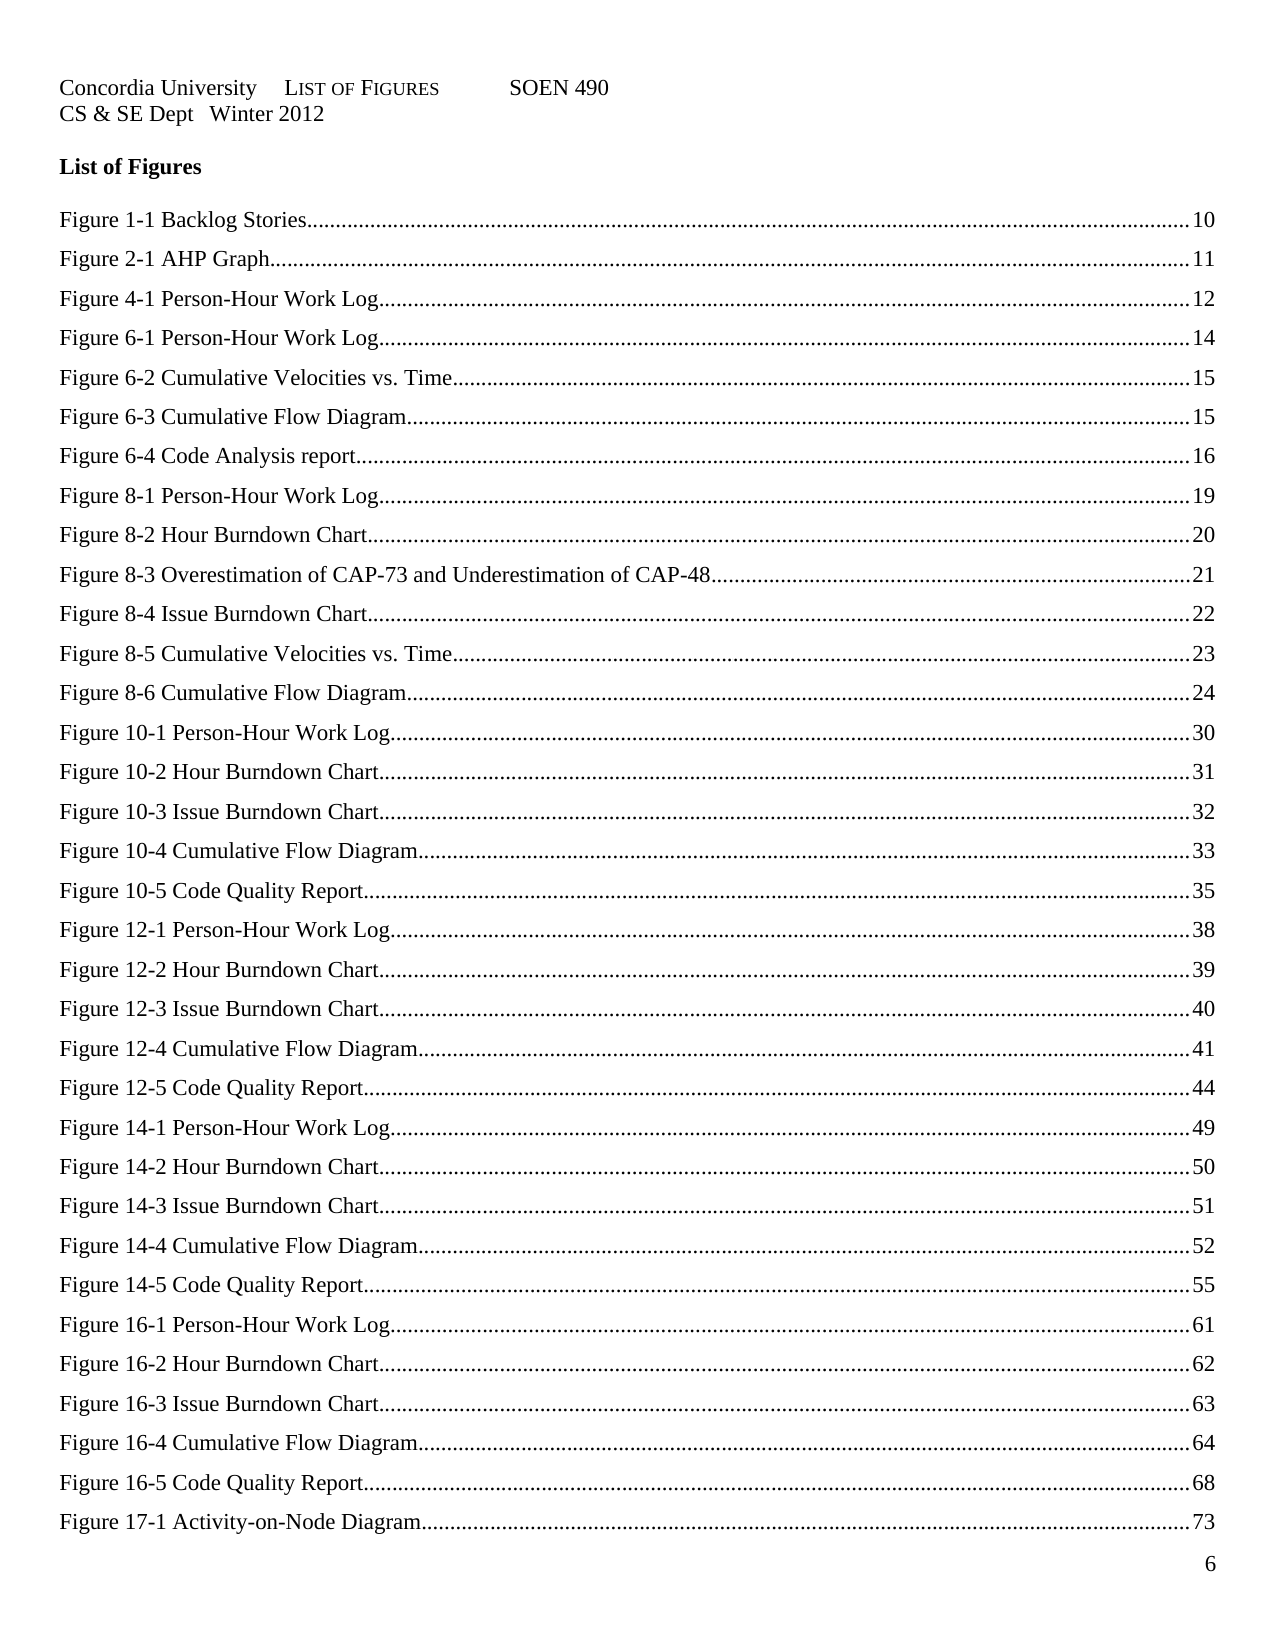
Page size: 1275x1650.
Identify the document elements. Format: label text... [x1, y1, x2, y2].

text Figure 12-2 Hour Burndown Chart 39 [59, 956, 1216, 982]
text Figure 8-5 Cumulative Velocities vs. Time 23 [59, 640, 1216, 666]
text Figure 8-6 Cumulative Flow Diagram 24 [59, 679, 1216, 706]
text Figure 10-2 Hour Burndown Chart 31 [59, 758, 1216, 785]
text Figure 16-5 Code Quality Report 68 [59, 1469, 1216, 1495]
text Figure 14-2 Hour Burndown Chart 50 [59, 1153, 1216, 1179]
text Figure 10-3 Issue Burndown Chart 32 [59, 798, 1216, 824]
text Figure 8-1 Person-Hour Work Log 19 [59, 482, 1216, 508]
text Figure 2-1 AHP Graph 11 [59, 245, 1216, 271]
text Figure 6-1 Person-Hour Work Log 14 [59, 324, 1216, 350]
text Figure 10-5 Code Quality Report 35 [59, 877, 1216, 903]
text Figure 12-1 Person-Hour Work Log 38 [59, 916, 1216, 943]
text Figure 6-4 Code Analysis report 16 [59, 442, 1216, 469]
text Figure 12-5 Code Quality Report 44 [59, 1074, 1216, 1101]
text Figure 6-3 Cumulative Flow Diagram 15 [59, 403, 1216, 429]
text Figure 10-4 Cumulative Flow Diagram 33 [59, 837, 1216, 864]
text Figure 16-2 Hour Burndown Chart 62 [59, 1351, 1216, 1377]
text Figure 6-2 Cumulative Velocities vs. Time 15 [59, 363, 1216, 390]
text Figure 8-4 Issue Burndown Chart 22 [59, 600, 1216, 627]
text Figure 10-1 Person-Hour Work Log 30 [59, 719, 1216, 745]
text Figure 14-1 Person-Hour Work Log 49 [59, 1114, 1216, 1140]
text Figure 4-1 Person-Hour Work Log 12 [59, 284, 1216, 311]
text Figure 1-1 Backlog Stories 10 [59, 206, 1216, 232]
text Figure 14-4 Cumulative Flow Diagram 52 [59, 1232, 1216, 1258]
text Figure 16-1 Person-Hour Work Log 61 [59, 1311, 1216, 1337]
text Figure 12-3 Issue Burndown Chart 40 [59, 995, 1216, 1022]
text Figure 8-2 Hour Burndown Chart 20 [59, 521, 1216, 548]
text Figure 16-3 Issue Burndown Chart 63 [59, 1390, 1216, 1416]
text Figure 14-5 Code Quality Report 55 [59, 1272, 1216, 1298]
text Figure 16-4 Cumulative Flow Diagram 64 [59, 1429, 1216, 1456]
text List of Figures [59, 153, 1216, 179]
text Figure 8-3 Overestimation of CAP-73 and Underestimation of CAP-48 21 [59, 561, 1216, 587]
text Figure 12-4 Cumulative Flow Diagram 41 [59, 1035, 1216, 1061]
text Figure 14-3 Issue Burndown Chart 51 [59, 1193, 1216, 1219]
text Figure 17-1 Activity-on-Node Diagram 73 [59, 1508, 1216, 1535]
